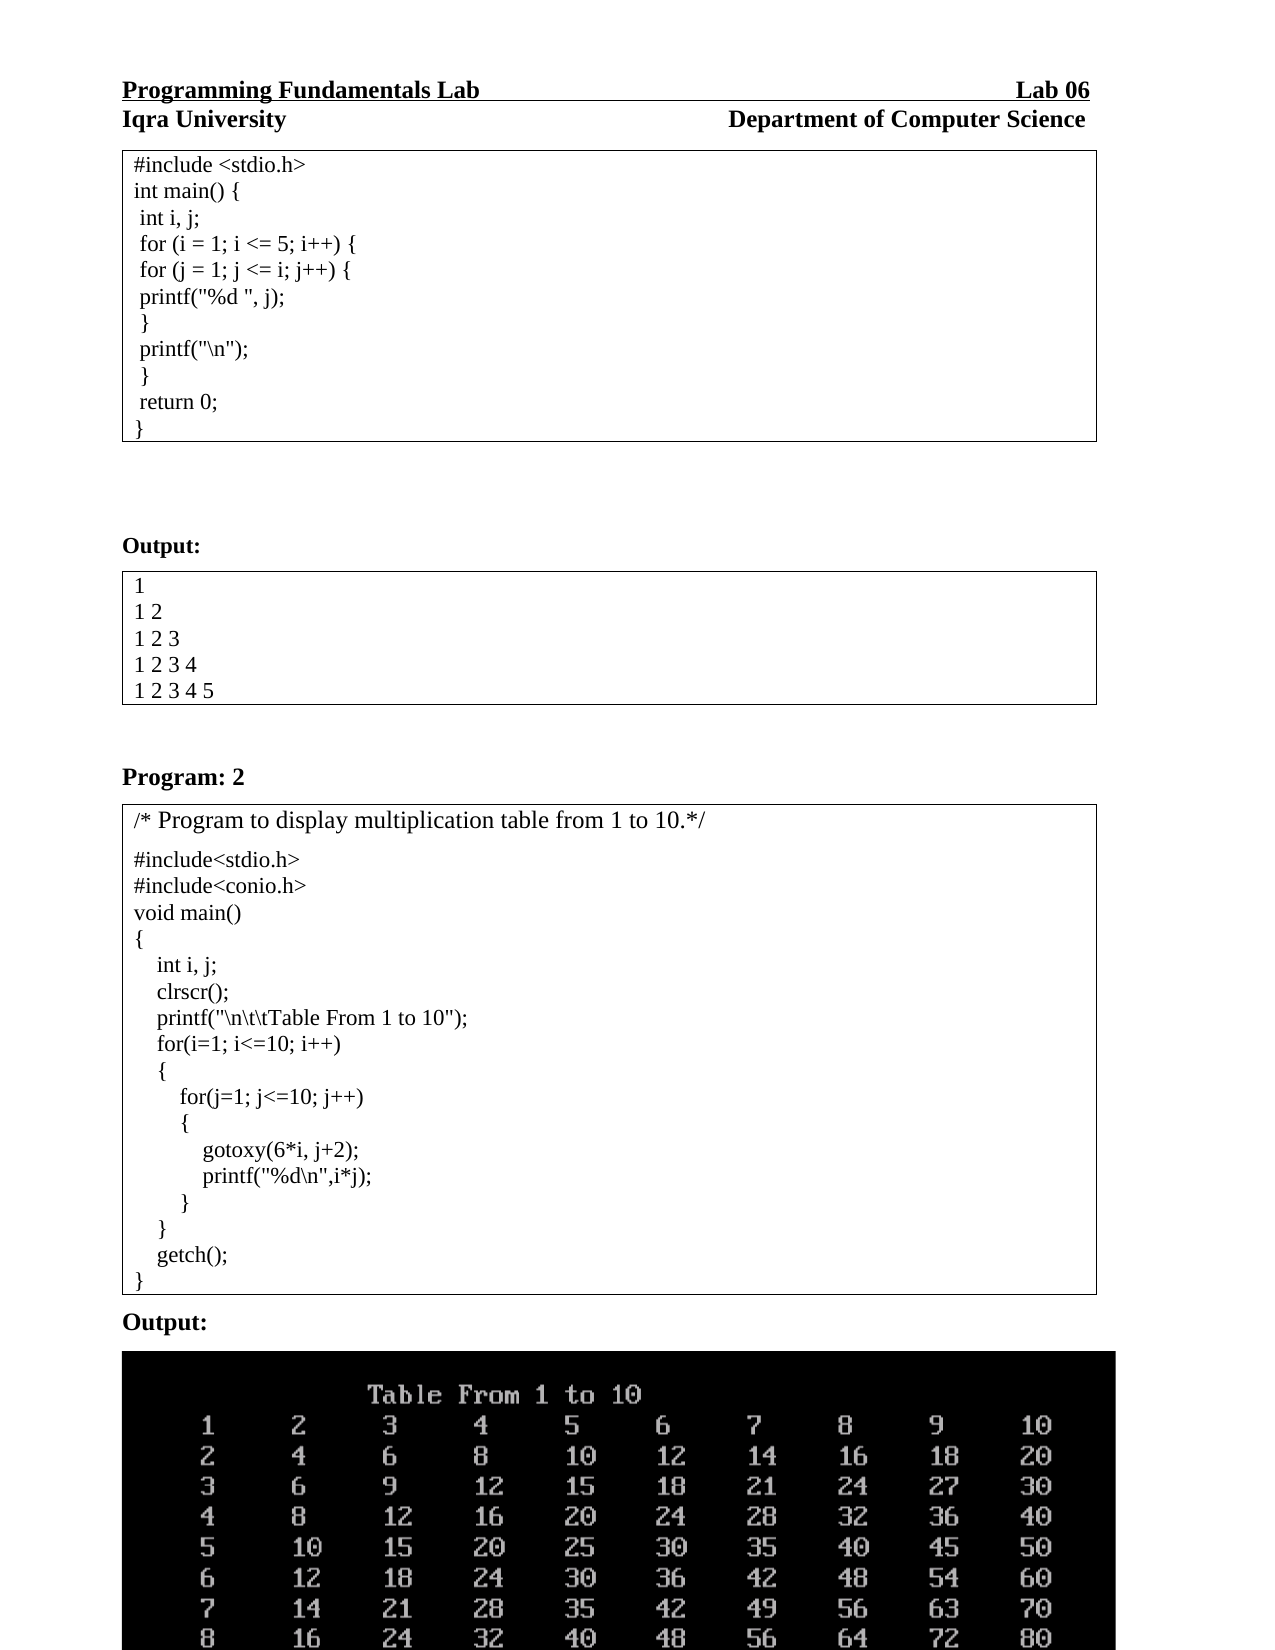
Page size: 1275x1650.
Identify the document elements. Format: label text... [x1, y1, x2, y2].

text Program: 2 [122, 762, 1134, 791]
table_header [123, 151, 1096, 441]
table_header /* Program to display multiplication table from 1 to 10.*/ #include<stdio.h> #include<conio.h> void main() { int i, j; clrscr(); printf("\n\t\tTable From 1 to 10"); for(i=1; i<=10; i++) { for(j=1; j<=10; j++) { gotoxy(6*i, j+2); printf("%d\n",i*j); } } getch(); } [123, 805, 1096, 1294]
text Output: [122, 532, 1134, 558]
table_header 1 1 2 1 2 3 1 2 3 4 1 2 3 4 5 [123, 572, 1096, 704]
picture [121, 1351, 1116, 1650]
text Output: [122, 1307, 1134, 1336]
